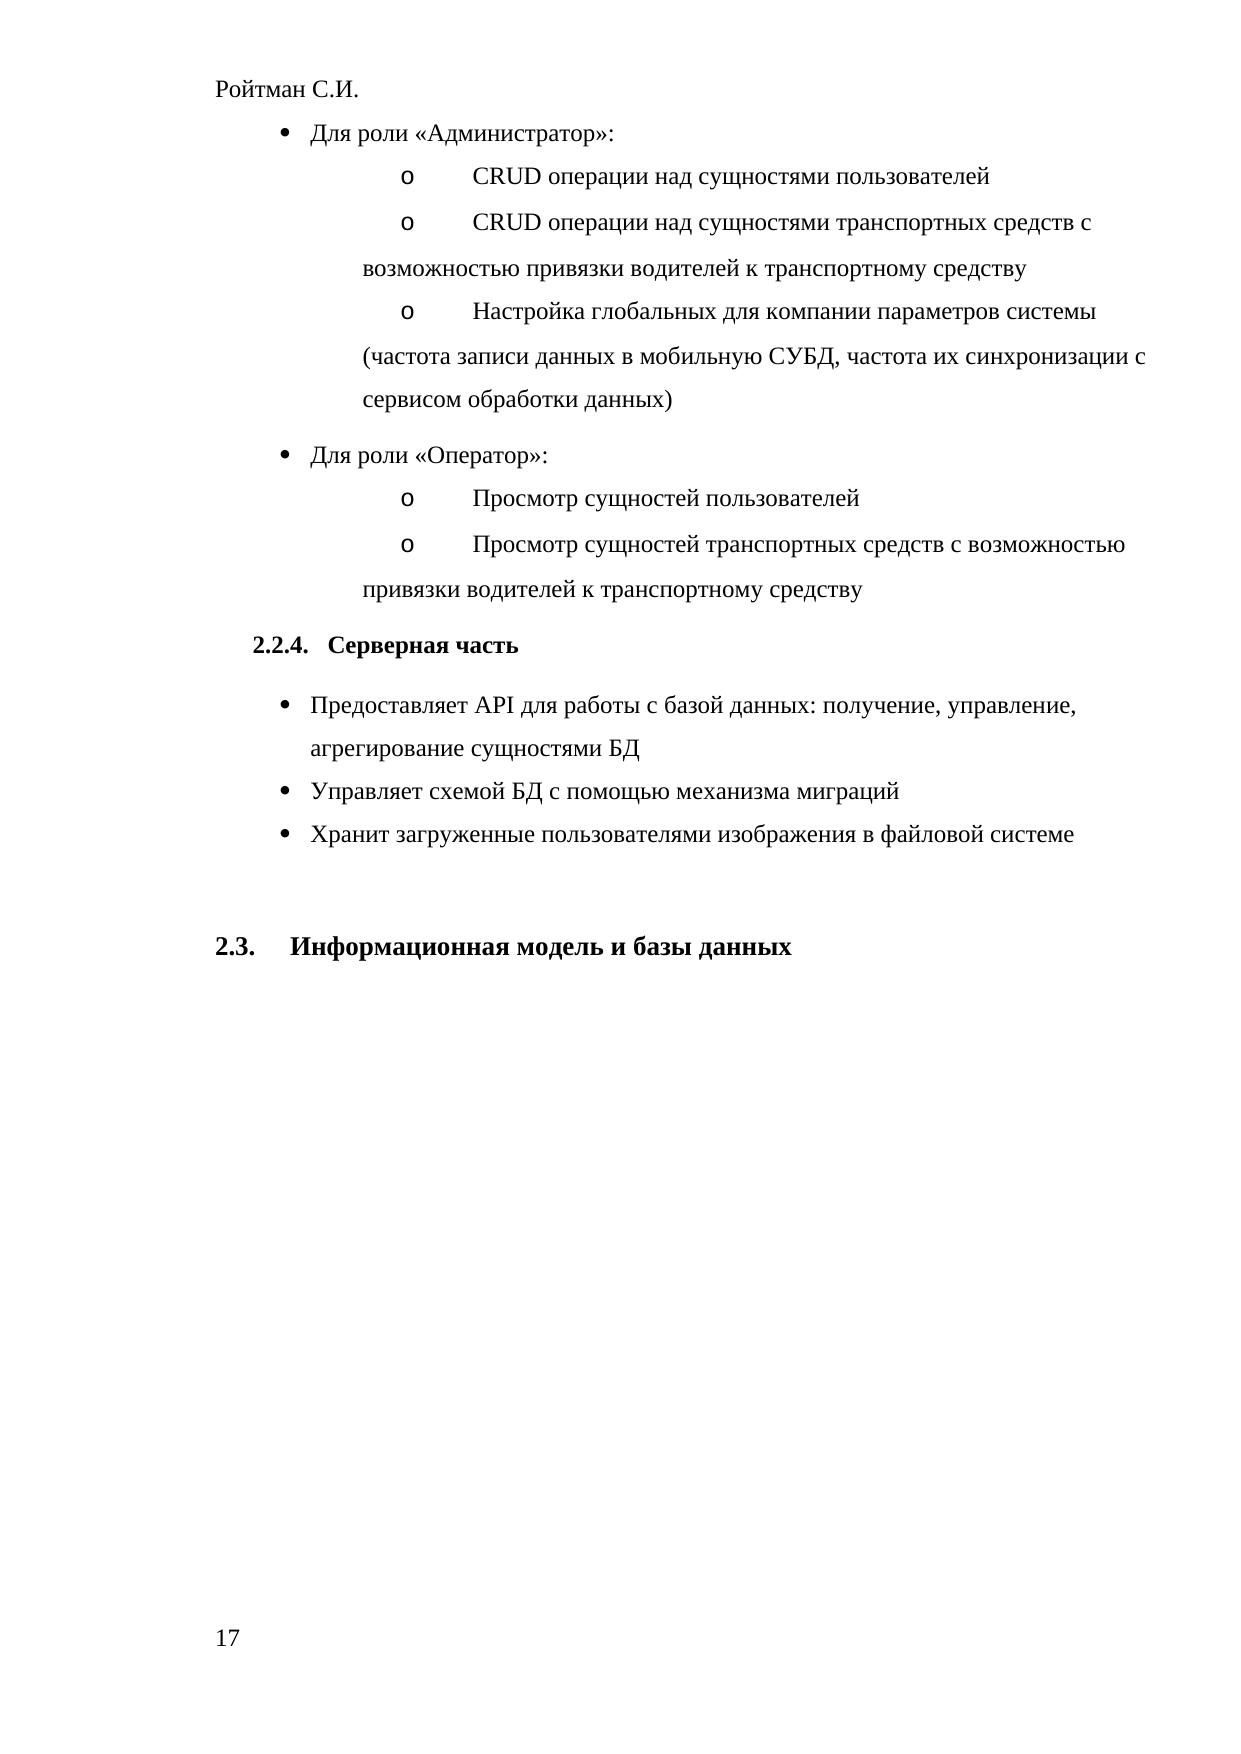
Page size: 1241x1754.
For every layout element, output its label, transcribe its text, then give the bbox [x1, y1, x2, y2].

text Управляет схемой БД с помощью механизма миграций [281, 776, 1152, 805]
text Хранит загруженные пользователями изображения в файловой системе [281, 819, 1152, 848]
text Просмотр сущностей транспортных средств с возможностью привязки водителей к транспортному средству [362, 529, 1152, 603]
text Для роли «Администратор»: [281, 118, 1152, 147]
text Для роли «Оператор»: [281, 440, 1152, 468]
text Настройка глобальных для компании параметров системы (частота записи данных в мобильную СУБД, частота их синхронизации с сервисом обработки данных) [362, 296, 1152, 413]
text Просмотр сущностей пользователей [362, 483, 1152, 514]
text Предоставляет API для работы с базой данных: получение, управление, агрегирование сущностями БД [281, 690, 1152, 762]
text CRUD операции над сущностями пользователей [362, 161, 1152, 192]
text CRUD операции над сущностями транспортных средств с возможностью привязки водителей к транспортному средству [362, 207, 1152, 281]
subtitle Информационная модель и базы данных [215, 930, 1152, 961]
subtitle Серверная часть [252, 630, 1152, 659]
